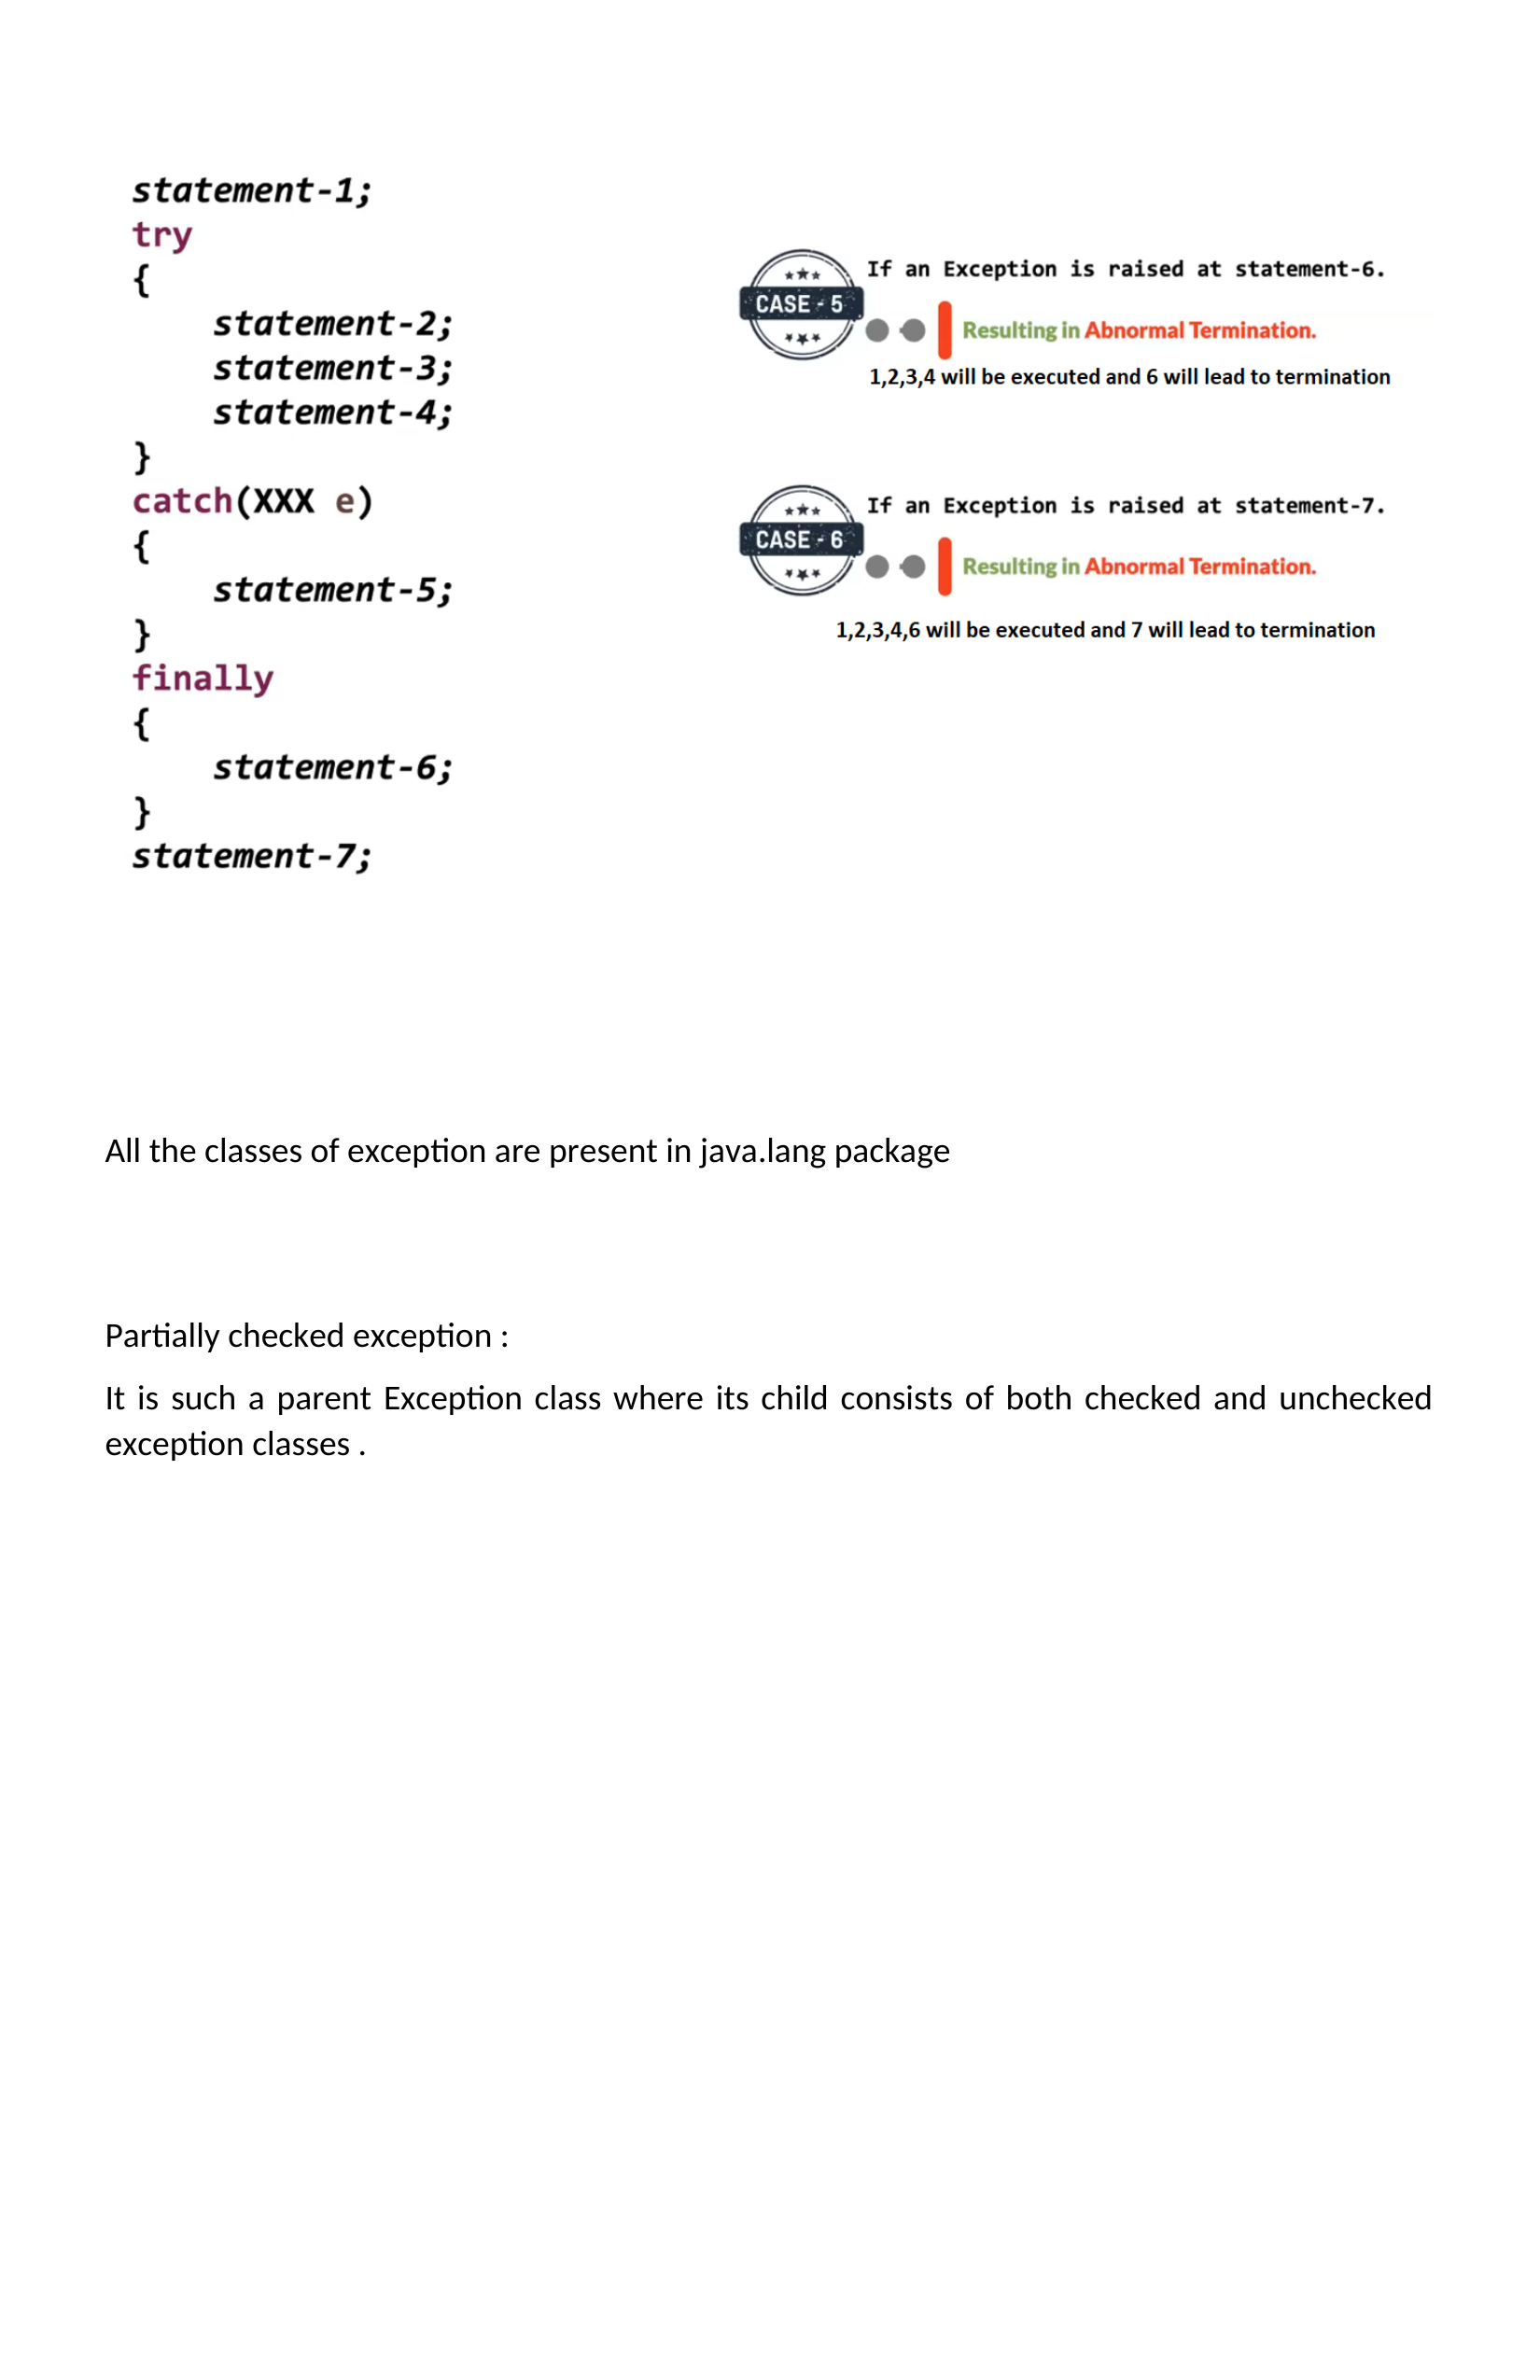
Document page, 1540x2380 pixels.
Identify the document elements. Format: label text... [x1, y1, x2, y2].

text Partially checked exception : [105, 1313, 1435, 1356]
picture [105, 140, 1435, 926]
text It is such a parent Exception class where its child consists of both checked and unchecked exception classes . [105, 1376, 1435, 1464]
text All the classes of exception are present in java.lang package [105, 1128, 1435, 1171]
